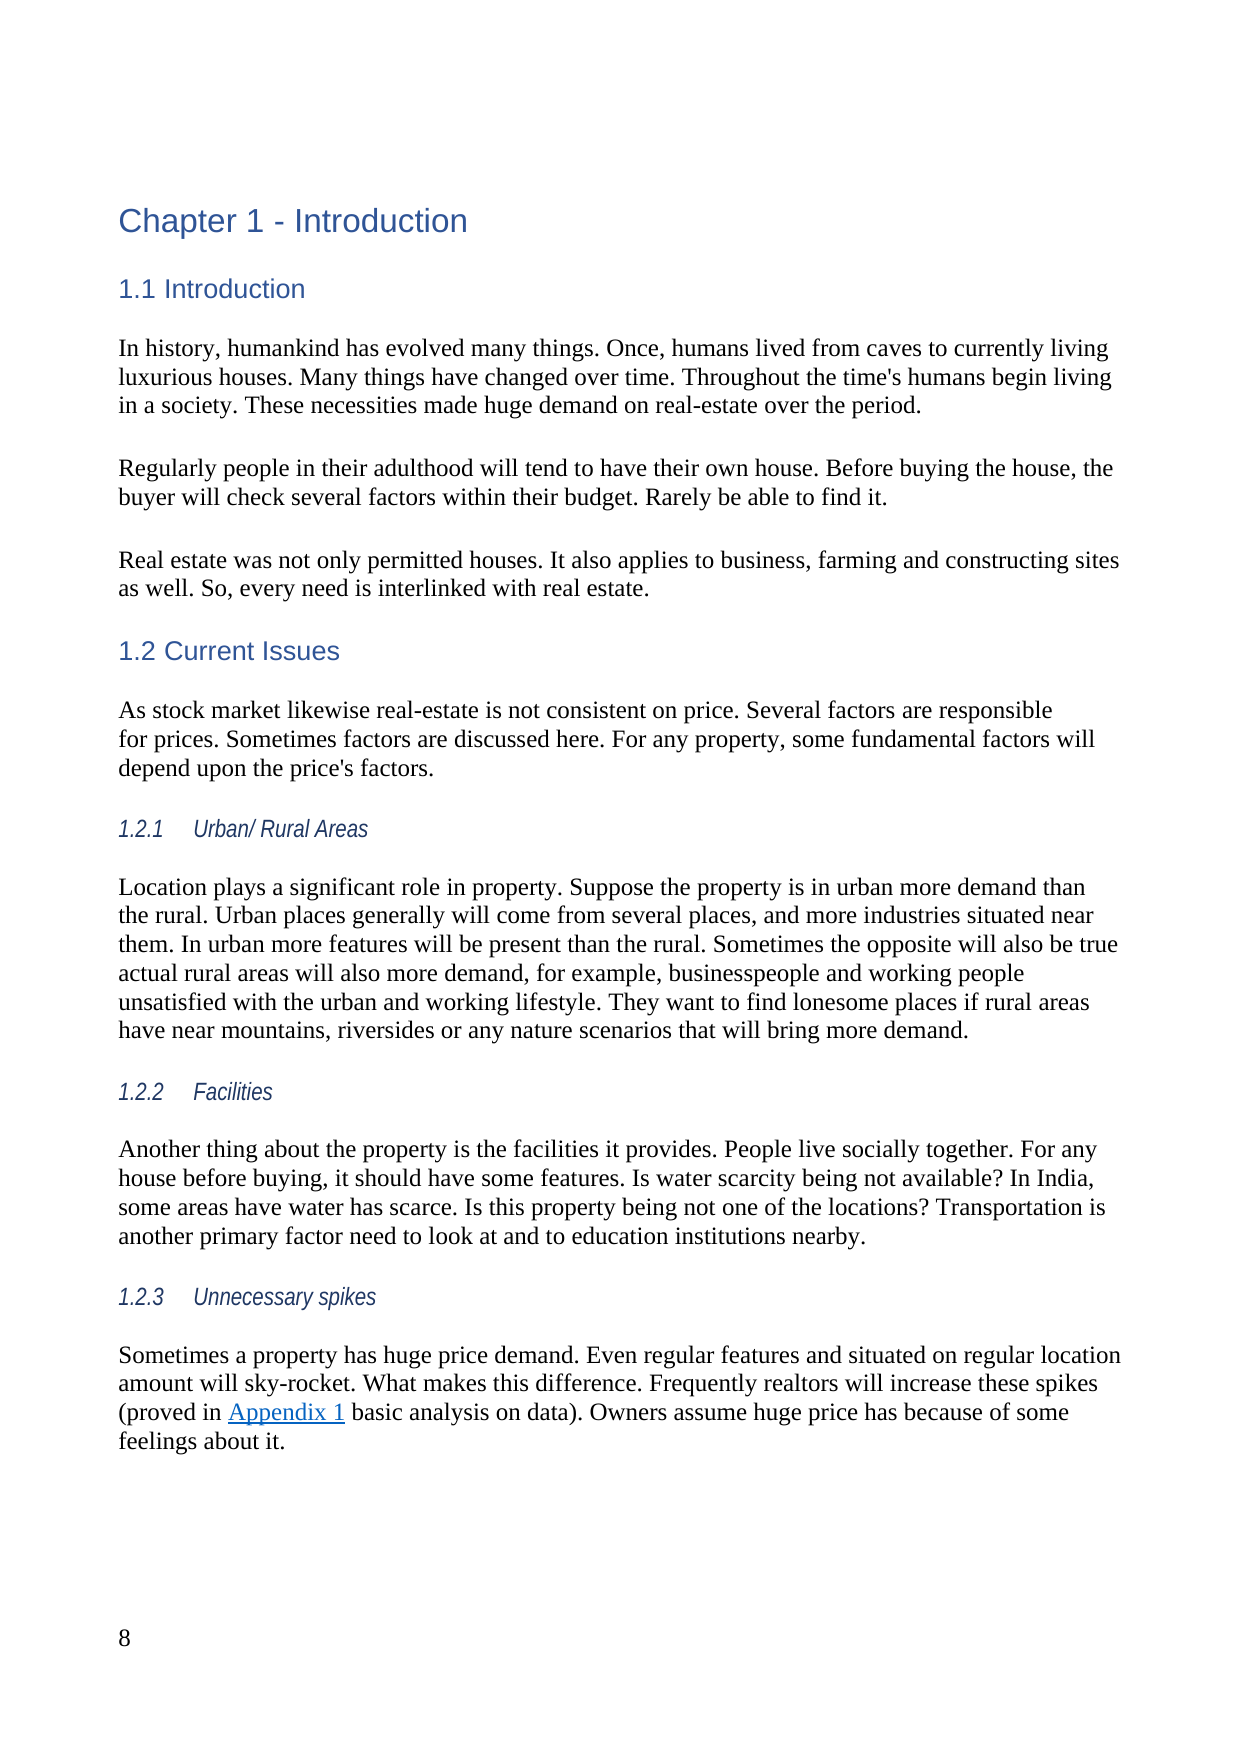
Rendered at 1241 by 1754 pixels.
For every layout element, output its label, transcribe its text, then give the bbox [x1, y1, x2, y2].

text Sometimes a property has huge price demand. Even regular features and situated on regular location amount will sky-rocket. What makes this difference. Frequently realtors will increase these spikes (proved in Appendix 1 basic analysis on data). Owners assume huge price has because of some feelings about it. [118, 1340, 1122, 1455]
subtitle Urban/ Rural Areas [118, 814, 1122, 843]
text Location plays a significant role in property. Suppose the property is in urban more demand than the rural. Urban places generally will come from several places, and more industries situated near them. In urban more features will be present than the rural. Sometimes the opposite will also be true actual rural areas will also more demand, for example, businesspeople and working people unsatisfied with the urban and working lifestyle. They want to find lonesome places if rural areas have near mountains, riversides or any nature scenarios that will bring more demand. [118, 872, 1122, 1044]
text In history, humankind has evolved many things. Once, humans lived from caves to currently living luxurious houses. Many things have changed over time. Throughout the time's humans begin living in a society. These necessities made huge demand on real-estate over the period. [118, 333, 1122, 419]
text Regularly people in their adulthood will tend to have their own house. Before buying the house, the buyer will check several factors within their budget. Rarely be able to find it. [118, 453, 1122, 511]
subtitle Current Issues [118, 635, 1122, 666]
subtitle Unnecessary spikes [118, 1282, 1122, 1311]
text Real estate was not only permitted houses. It also applies to business, farming and constructing sites as well. So, every need is interlinked with real estate. [118, 545, 1122, 602]
subtitle Facilities [118, 1077, 1122, 1106]
text Another thing about the property is the facilities it provides. People live socially together. For any house before buying, it should have some features. Is water scarcity being not available? In India, some areas have water has scarce. Is this property being not one of the locations? Transportation is another primary factor need to look at and to education institutions nearby. [118, 1134, 1122, 1249]
text As stock market likewise real-estate is not consistent on price. Several factors are responsible for prices. Sometimes factors are discussed here. For any property, some fundamental factors will depend upon the price's factors. [118, 695, 1122, 781]
subtitle Chapter 1 - Introduction [118, 201, 1122, 240]
subtitle Introduction [118, 273, 1122, 304]
